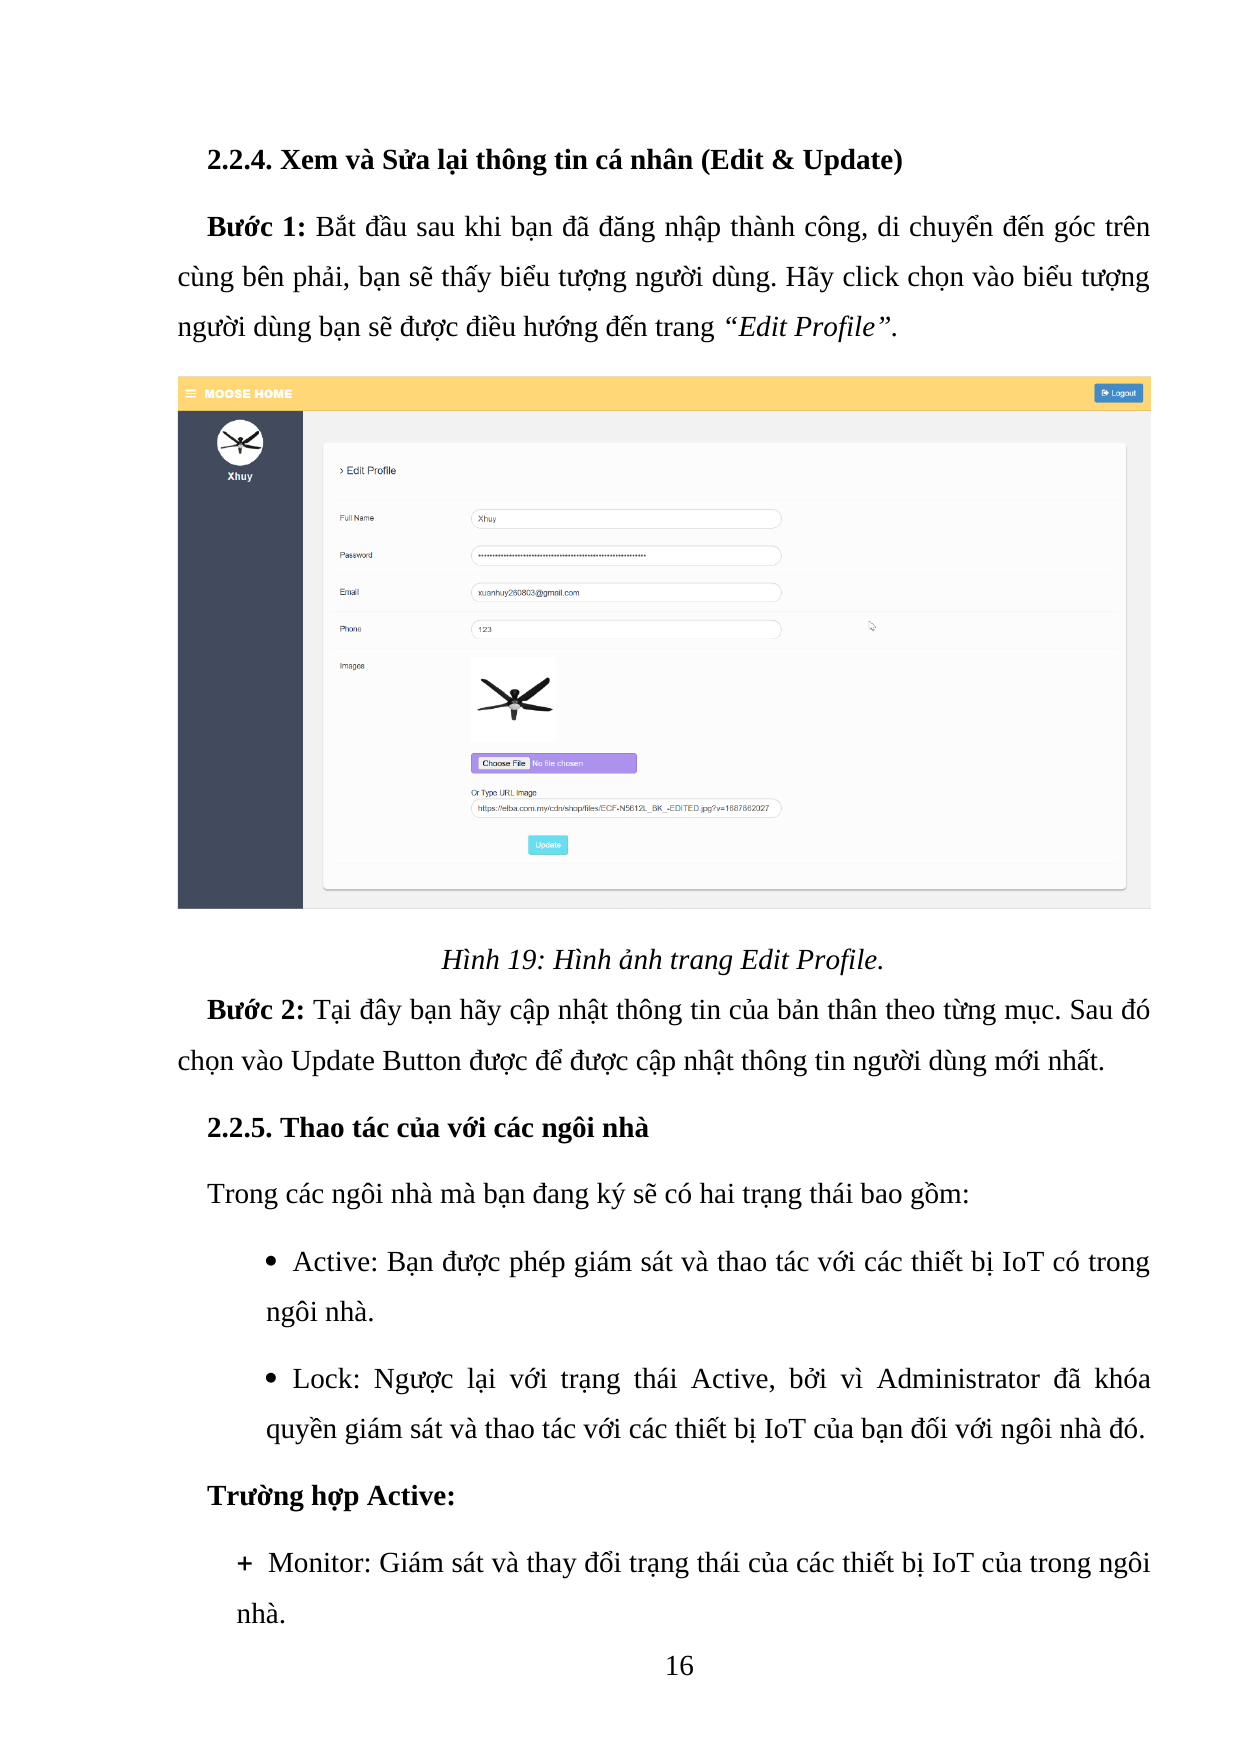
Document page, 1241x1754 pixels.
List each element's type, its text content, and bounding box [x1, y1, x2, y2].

text Thao tác của với các ngôi nhà [177, 1110, 1152, 1143]
picture [177, 376, 1151, 909]
text Bước 2: Tại đây bạn hãy cập nhật thông tin của bản thân theo từng mục. Sau đó chọn vào Update Button được để được cập nhật thông tin người dùng mới nhất. [177, 992, 1152, 1076]
text Active: Bạn được phép giám sát và thao tác với các thiết bị IoT có trong ngôi nhà. [266, 1244, 1152, 1328]
text Lock: Ngược lại với trạng thái Active, bởi vì Administrator đã khóa quyền giám sát và thao tác với các thiết bị IoT của bạn đối với ngôi nhà đó. [266, 1361, 1152, 1445]
text Monitor: Giám sát và thay đổi trạng thái của các thiết bị IoT của trong ngôi nhà. [236, 1545, 1152, 1629]
text Trường hợp Active: [177, 1478, 1152, 1512]
text Trong các ngôi nhà mà bạn đang ký sẽ có hai trạng thái bao gồm: [177, 1177, 1152, 1210]
text Bước 1: Bắt đầu sau khi bạn đã đăng nhập thành công, di chuyển đến góc trên cùng bên phải, bạn sẽ thấy biểu tượng người dùng. Hãy click chọn vào biểu tượng người dùng bạn sẽ được điều hướng đến trang “Edit Profile”. [177, 209, 1152, 343]
text Xem và Sửa lại thông tin cá nhân (Edit & Update) [177, 142, 1152, 175]
